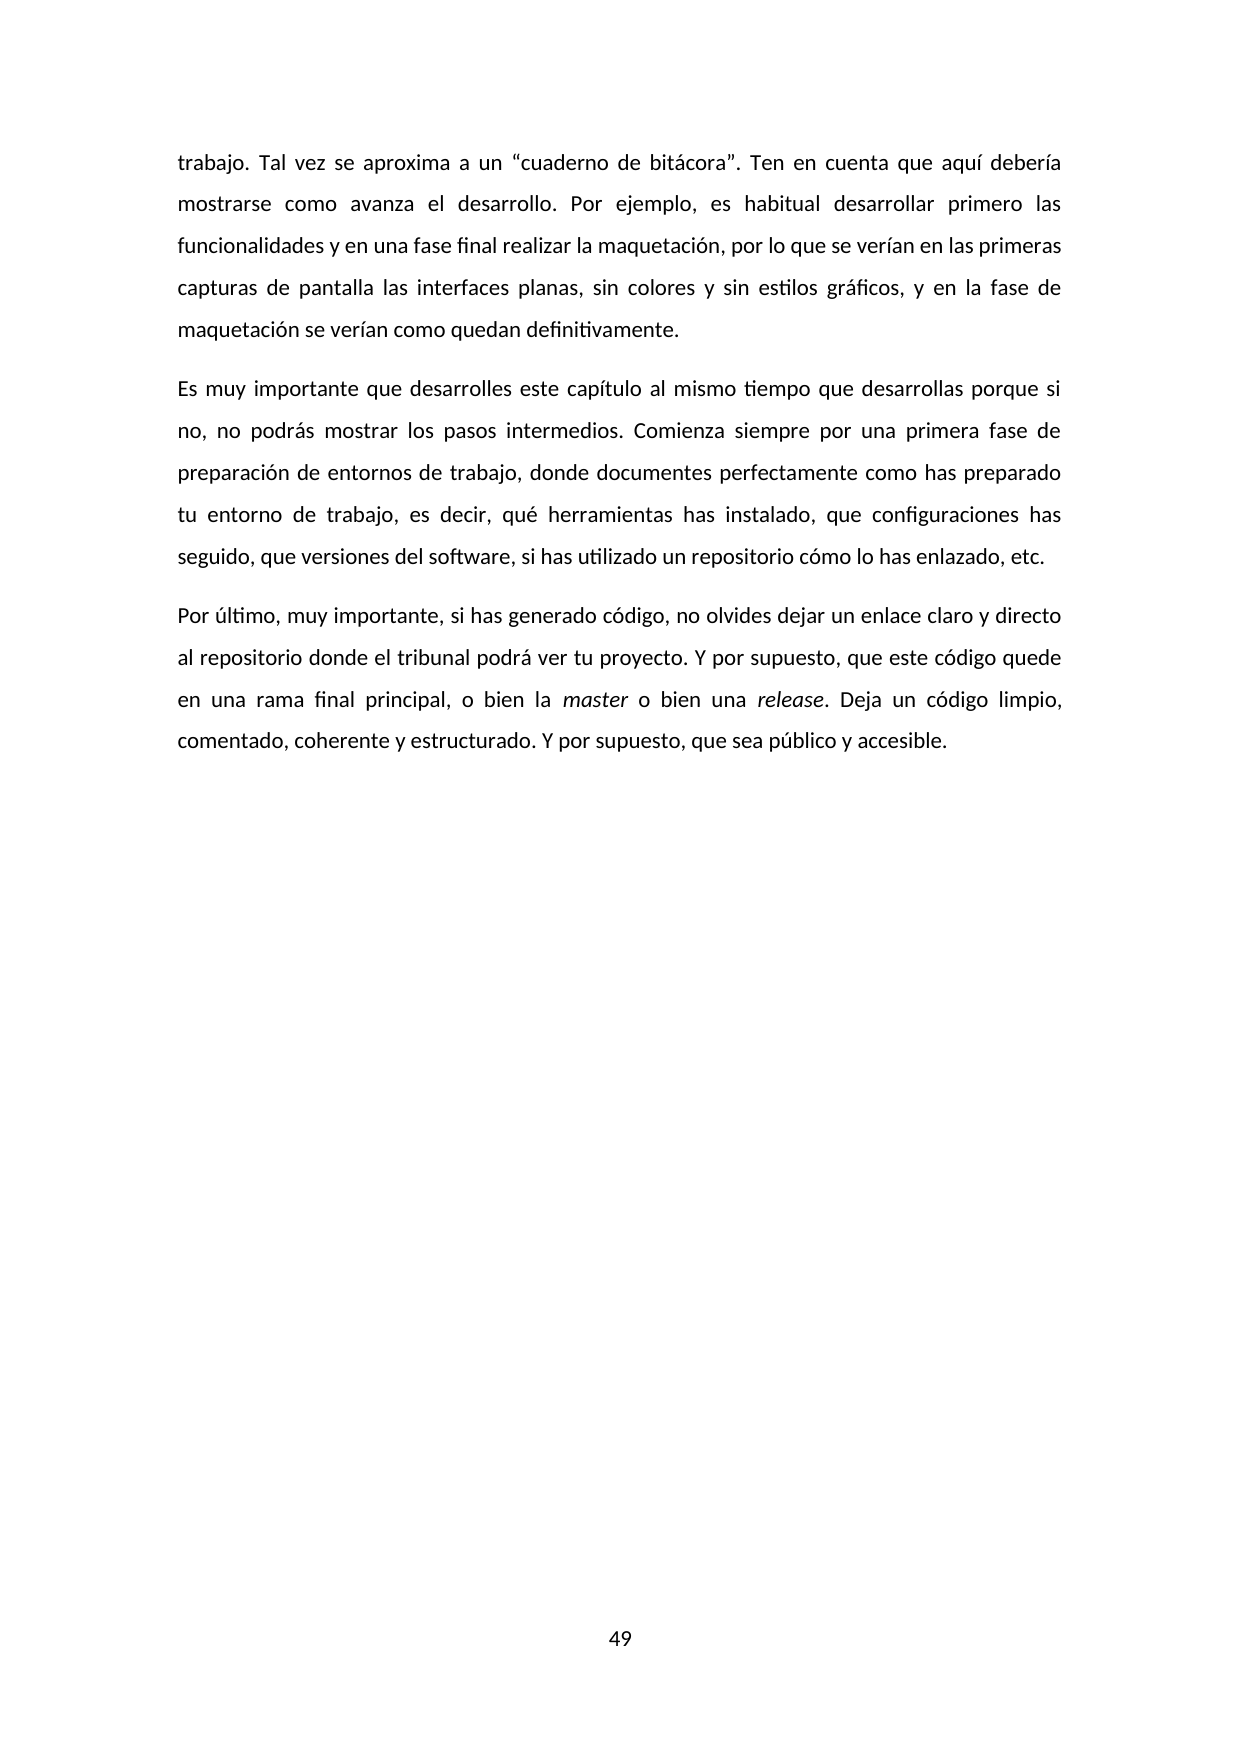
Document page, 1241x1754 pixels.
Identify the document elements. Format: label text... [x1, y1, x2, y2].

text Es muy importante que desarrolles este capítulo al mismo tiempo que desarrollas porque si no, no podrás mostrar los pasos intermedios. Comienza siempre por una primera fase de preparación de entornos de trabajo, donde documentes perfectamente como has preparado tu entorno de trabajo, es decir, qué herramientas has instalado, que configuraciones has seguido, que versiones del software, si has utilizado un repositorio cómo lo has enlazado, etc. [177, 374, 1063, 570]
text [177, 148, 1063, 343]
text Por último, muy importante, si has generado código, no olvides dejar un enlace claro y directo al repositorio donde el tribunal podrá ver tu proyecto. Y por supuesto, que este código quede en una rama final principal, o bien la master o bien una release. Deja un código limpio, comentado, coherente y estructurado. Y por supuesto, que sea público y accesible. [177, 601, 1063, 755]
